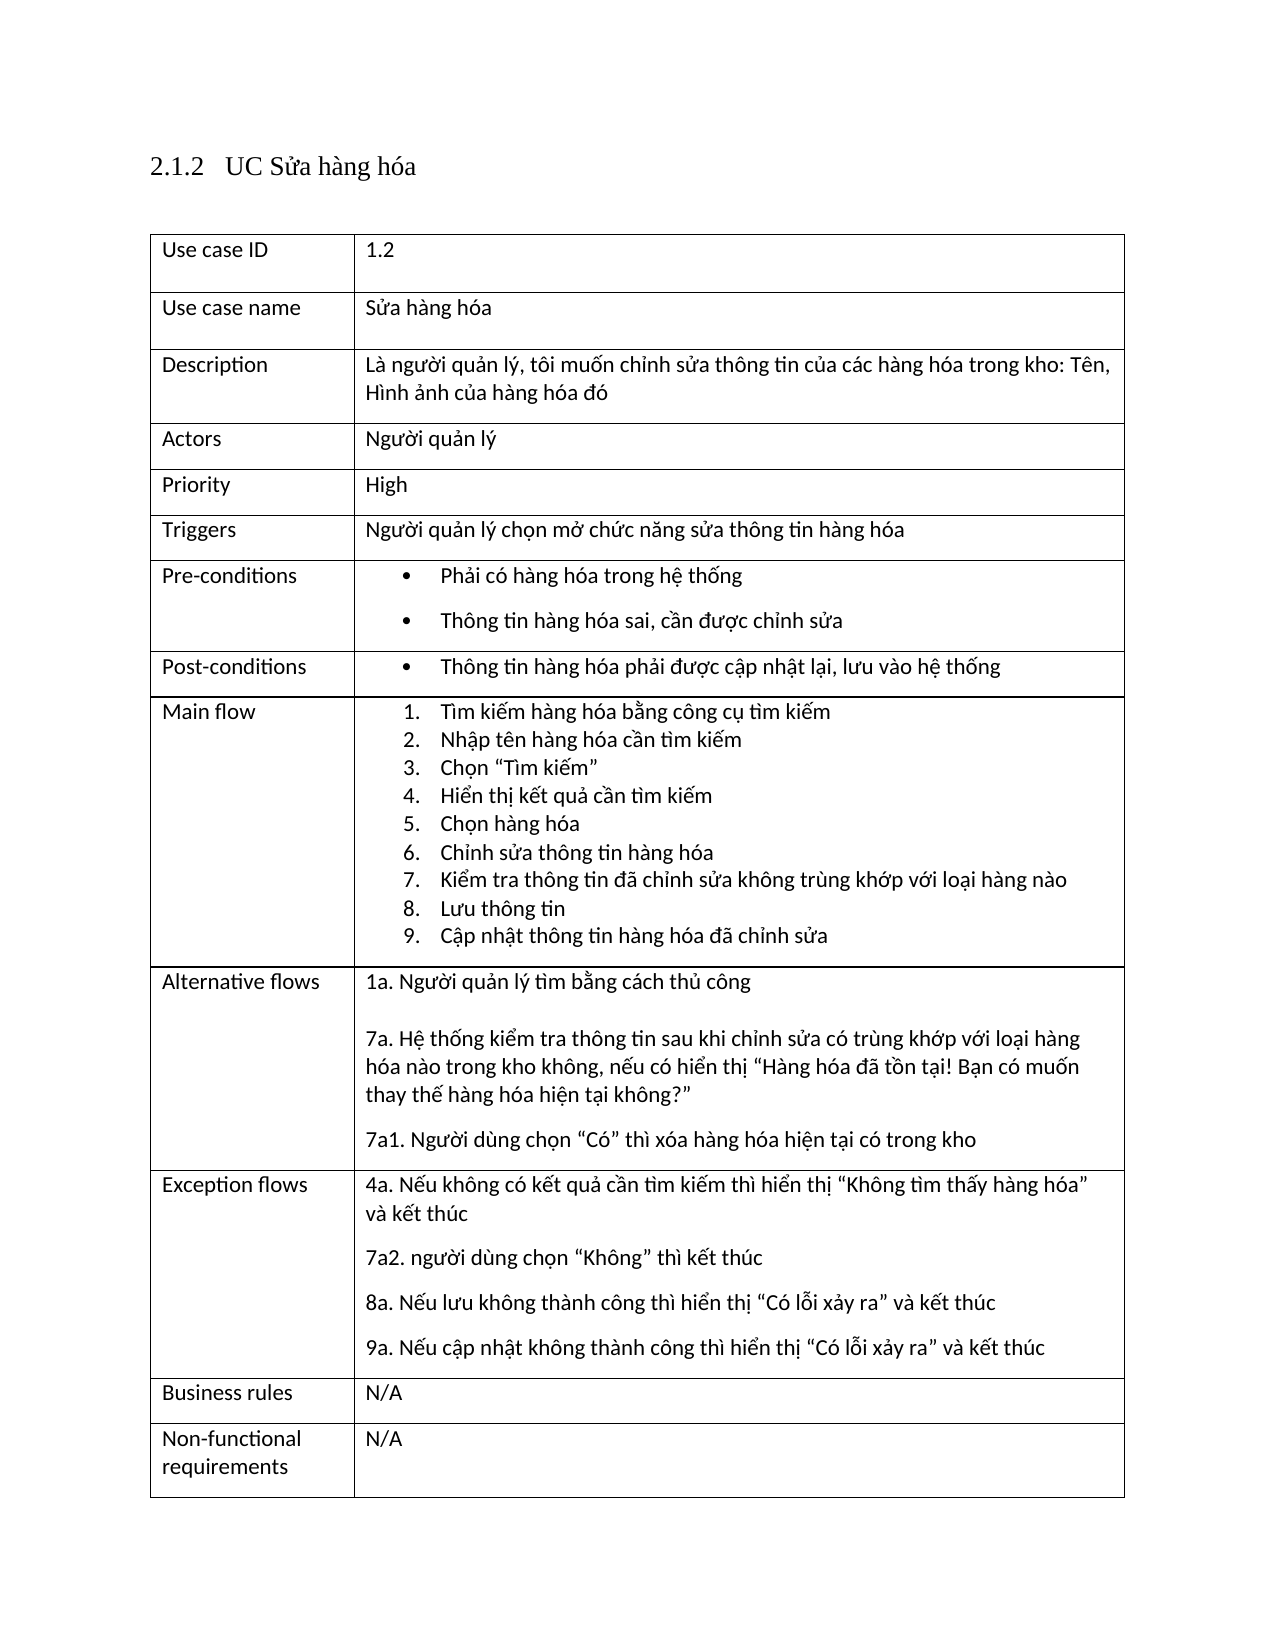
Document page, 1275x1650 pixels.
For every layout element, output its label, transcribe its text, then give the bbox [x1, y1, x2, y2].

table_cell Người quản lý chọn mở chức năng sửa thông tin hàng hóa [355, 516, 1124, 560]
table_cell Phải có hàng hóa trong hệ thống Thông tin hàng hóa sai, cần được chỉnh sửa [355, 561, 1124, 651]
table_cell 1a. Người quản lý tìm bằng cách thủ công 7a. Hệ thống kiểm tra thông tin sau khi chỉnh sửa có trùng khớp với loại hàng hóa nào trong kho không, nếu có hiển thị “Hàng hóa đã tồn tại! Bạn có muốn thay thế hàng hóa hiện tại không?” 7a1. Người dùng chọn “Có” thì xóa hàng hóa hiện tại có trong kho [355, 968, 1124, 1169]
table_cell Exception flows [151, 1171, 354, 1377]
table_cell Business rules [151, 1379, 354, 1423]
table_cell 4a. Nếu không có kết quả cần tìm kiếm thì hiển thị “Không tìm thấy hàng hóa” và kết thúc 7a2. người dùng chọn “Không” thì kết thúc 8a. Nếu lưu không thành công thì hiển thị “Có lỗi xảy ra” và kết thúc 9a. Nếu cập nhật không thành công thì hiển thị “Có lỗi xảy ra” và kết thúc [355, 1171, 1124, 1377]
table_cell Là người quản lý, tôi muốn chỉnh sửa thông tin của các hàng hóa trong kho: Tên, Hình ảnh của hàng hóa đó [355, 350, 1124, 423]
table_cell N/A [355, 1379, 1124, 1423]
table_header Use case ID [151, 235, 354, 292]
table_cell Thông tin hàng hóa phải được cập nhật lại, lưu vào hệ thống [355, 652, 1124, 696]
table_cell Người quản lý [355, 424, 1124, 469]
table_cell Description [151, 350, 354, 423]
subtitle UC Sửa hàng hóa [150, 150, 1125, 181]
table_cell Actors [151, 424, 354, 469]
table_cell High [355, 470, 1124, 514]
table_cell Non-functional requirements [151, 1424, 354, 1497]
table_cell N/A [355, 1424, 1124, 1497]
table_cell Sửa hàng hóa [355, 293, 1124, 349]
table_cell Main flow [151, 698, 354, 966]
table_cell Alternative flows [151, 968, 354, 1169]
table_cell Pre-conditions [151, 561, 354, 651]
table_cell Priority [151, 470, 354, 514]
table_cell Triggers [151, 516, 354, 560]
table_cell Use case name [151, 293, 354, 349]
table_cell Tìm kiếm hàng hóa bằng công cụ tìm kiếm Nhập tên hàng hóa cần tìm kiếm Chọn “Tìm kiếm” Hiển thị kết quả cần tìm kiếm Chọn hàng hóa Chỉnh sửa thông tin hàng hóa Kiểm tra thông tin đã chỉnh sửa không trùng khớp với loại hàng nào Lưu thông tin Cập nhật thông tin hàng hóa đã chỉnh sửa [355, 698, 1124, 966]
table_cell Post-conditions [151, 652, 354, 696]
table_header 1.2 [355, 235, 1124, 292]
